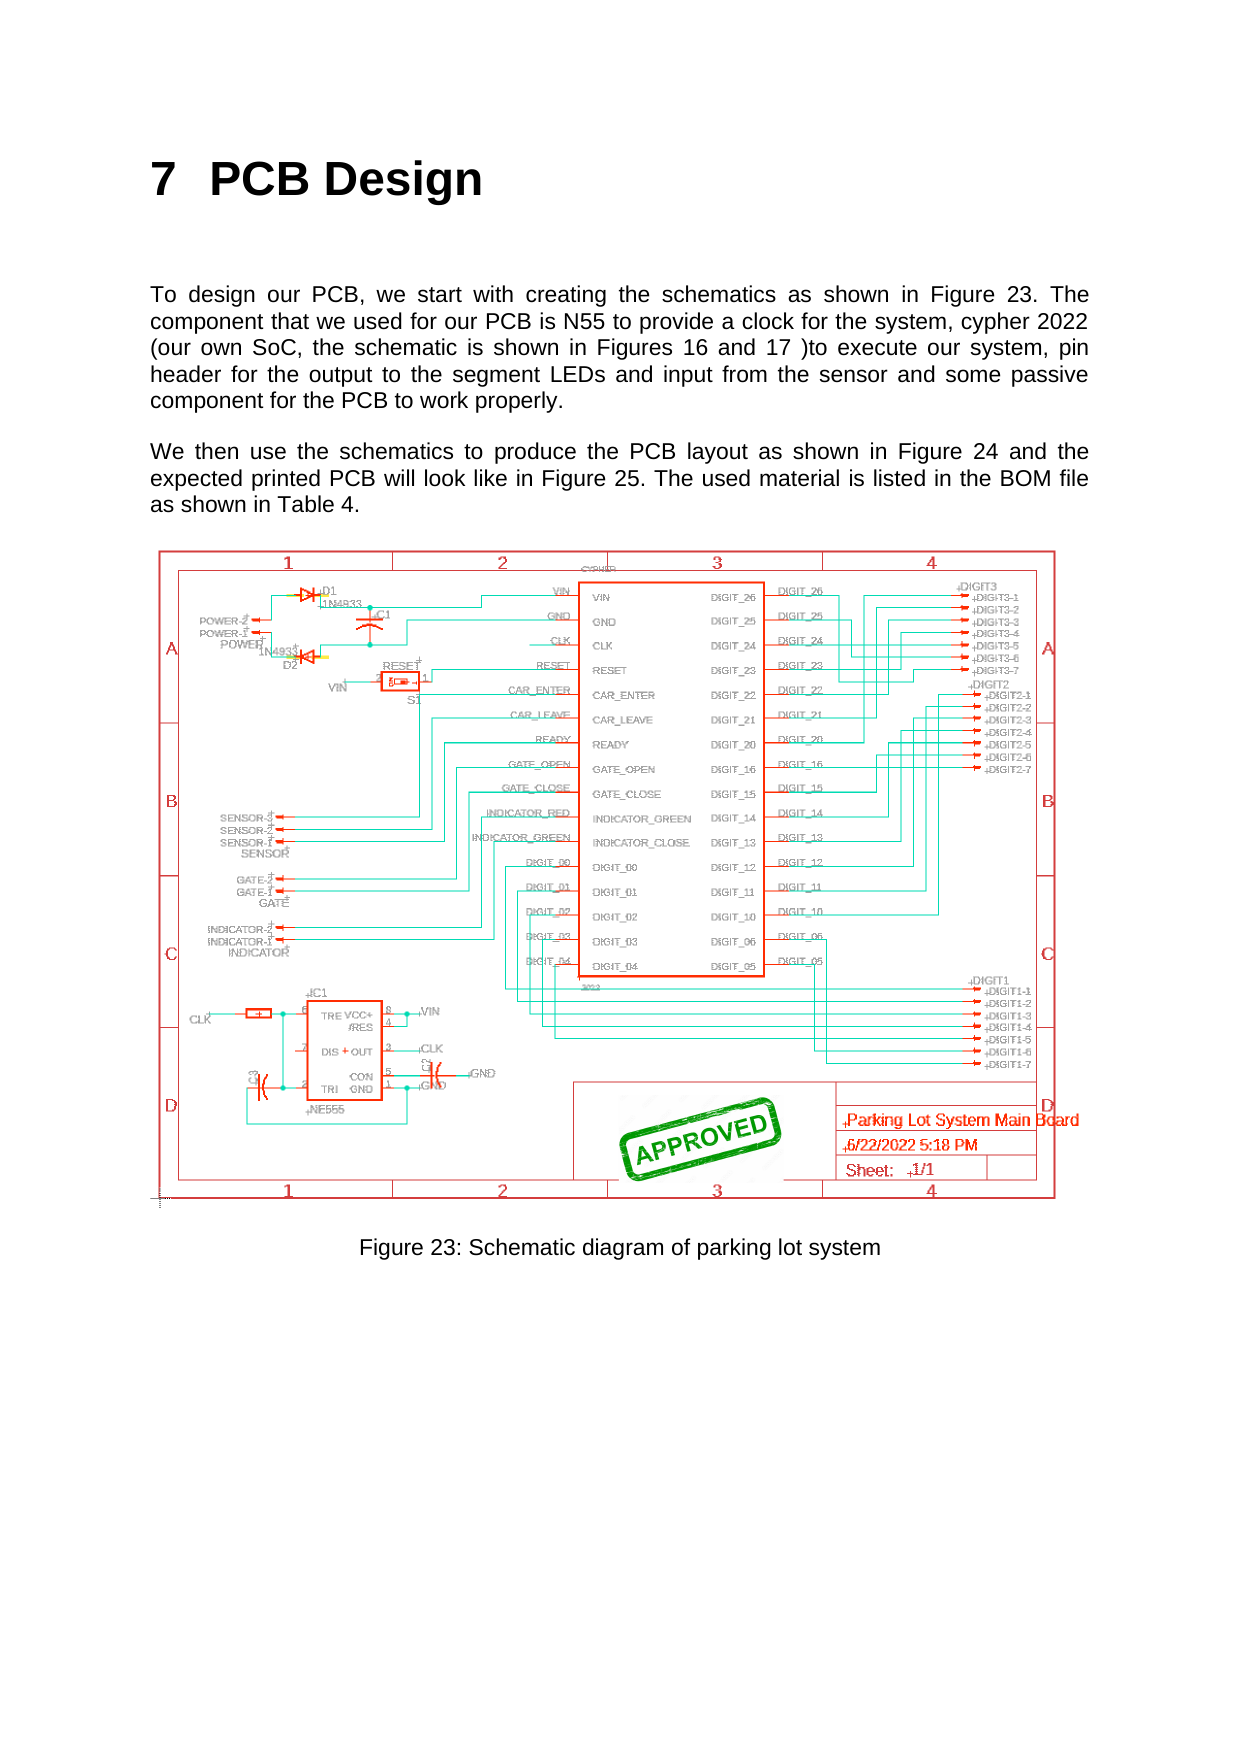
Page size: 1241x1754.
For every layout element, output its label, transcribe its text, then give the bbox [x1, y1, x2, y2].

picture [150, 542, 1090, 1209]
text To design our PCB, we start with creating the schematics as shown in Figure 23. The component that we used for our PCB is N55 to provide a clock for the system, cypher 2022 (our own SoC, the schematic is shown in Figures 16 and 17 )to execute our system, pin header for the output to the segment LEDs and input from the sensor and some passive component for the PCB to work properly. [150, 281, 1090, 413]
text Figure 23: Schematic diagram of parking lot system [150, 1234, 1090, 1260]
text We then use the schematics to produce the PCB layout as shown in Figure 24 and the expected printed PCB will look like in Figure 25. The used material is listed in the BOM file as shown in Table 4. [150, 438, 1090, 517]
subtitle 7 PCB Design [150, 150, 1090, 205]
